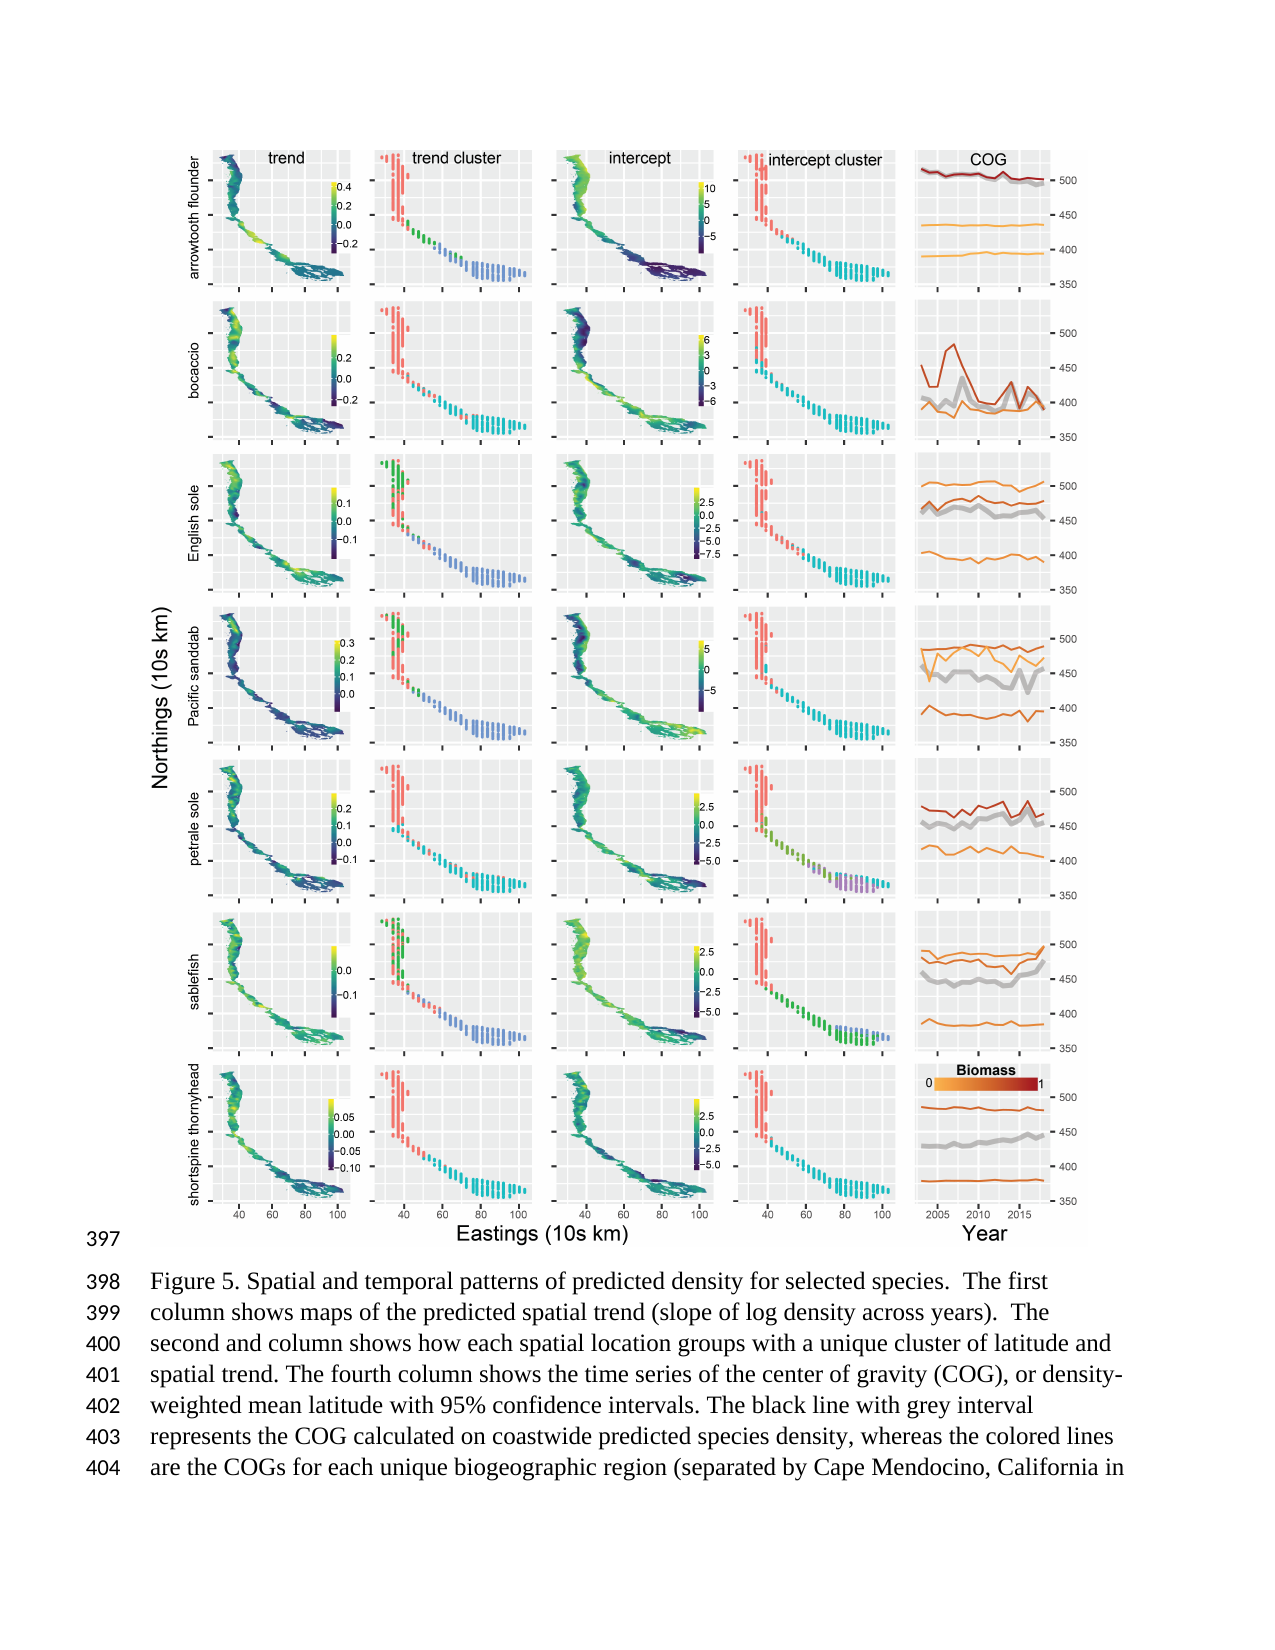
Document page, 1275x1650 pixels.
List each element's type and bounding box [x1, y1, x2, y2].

text [150, 1266, 1125, 1481]
picture [150, 150, 1088, 1247]
